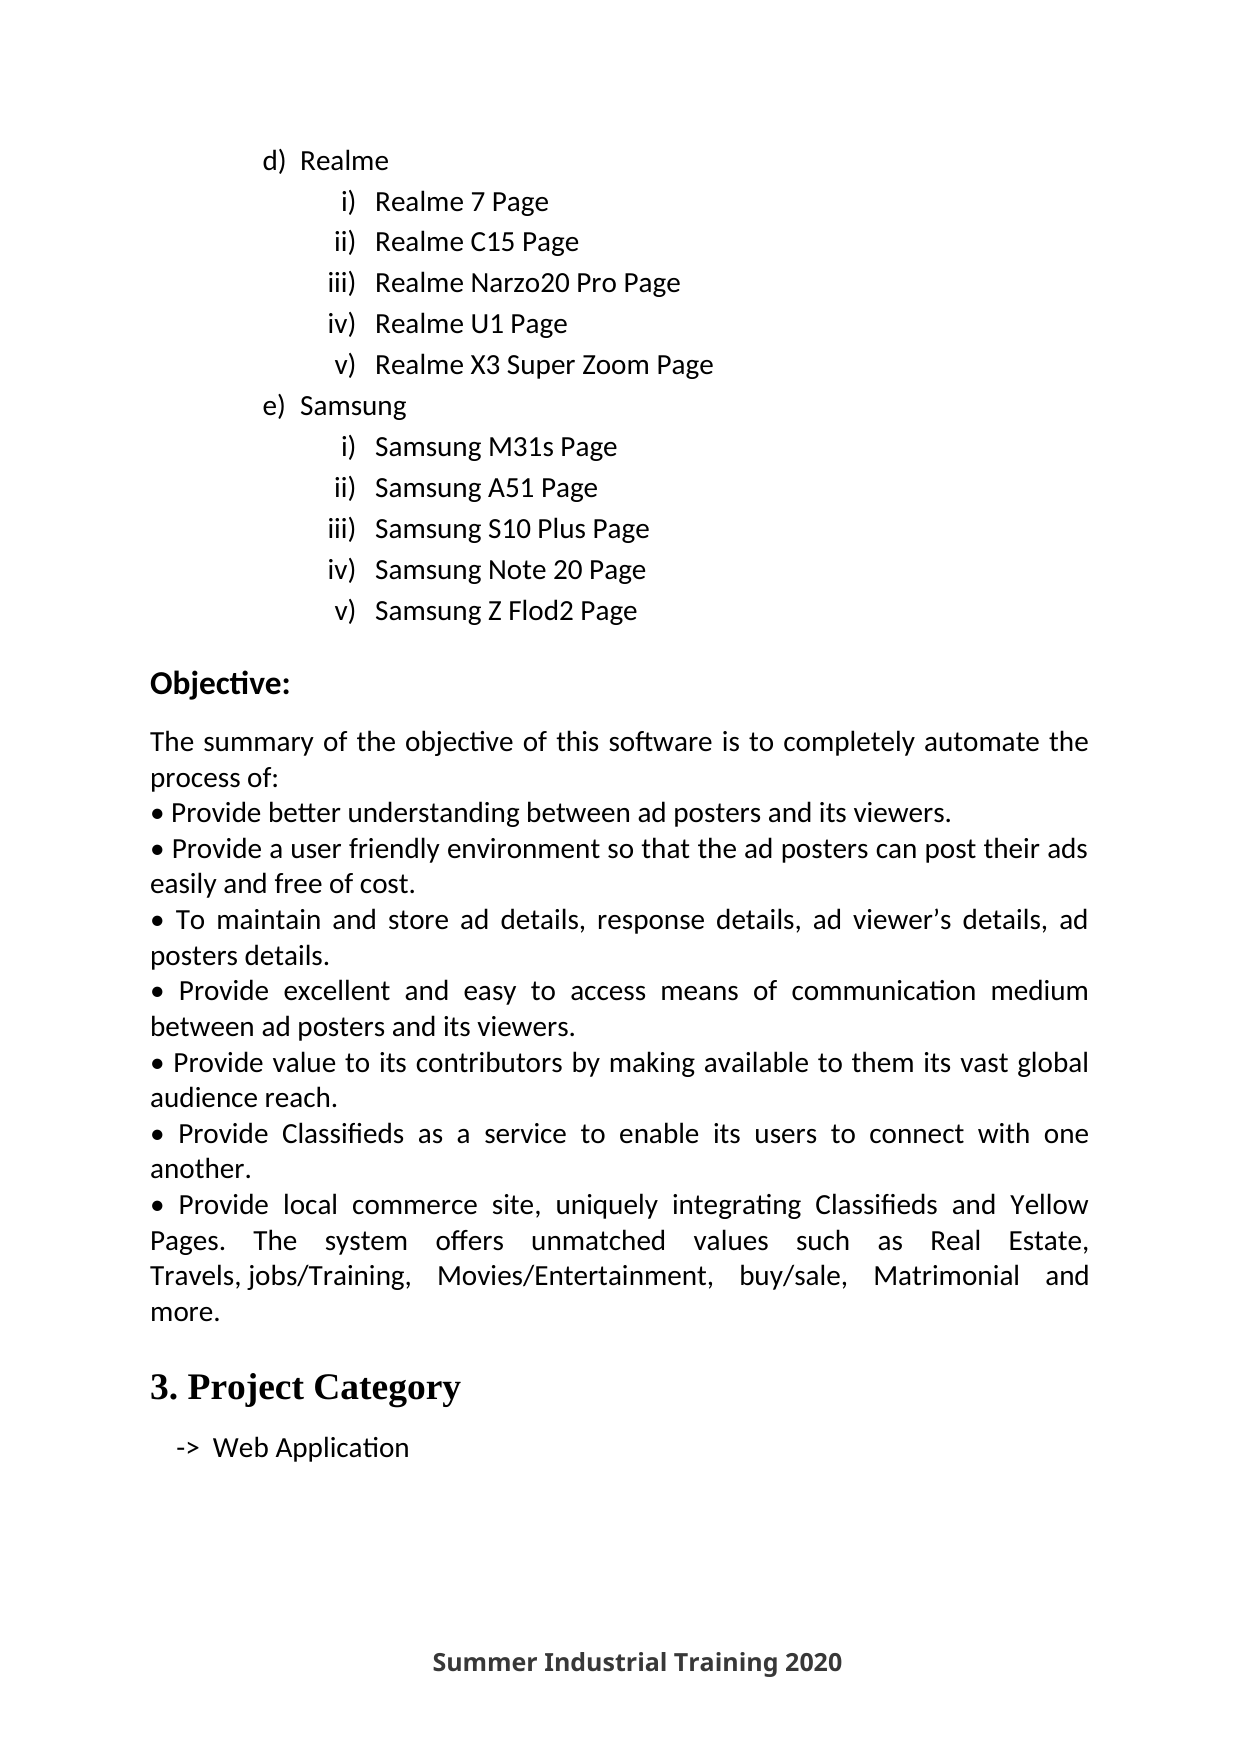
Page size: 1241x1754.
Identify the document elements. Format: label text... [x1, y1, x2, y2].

list -> Web Application [150, 1429, 1090, 1465]
list Samsung M31s Page [356, 428, 1090, 464]
list Realme Narzo20 Pro Page [356, 264, 1090, 300]
list Realme X3 Super Zoom Page [356, 346, 1090, 382]
text • Provide excellent and easy to access means of communication medium between ad posters and its viewers. [150, 972, 1090, 1044]
list Realme [262, 142, 1090, 177]
text • Provide a user friendly environment so that the ad posters can post their ads easily and free of cost. [150, 830, 1090, 901]
list Realme C15 Page [356, 223, 1090, 259]
list Samsung A51 Page [356, 469, 1090, 505]
list Realme U1 Page [356, 305, 1090, 341]
list Realme 7 Page [356, 183, 1090, 218]
text • Provide Classifieds as a service to enable its users to connect with one another. [150, 1115, 1090, 1186]
text • Provide value to its contributors by making available to them its vast global audience reach. [150, 1044, 1090, 1115]
list Samsung Z Flod2 Page [356, 592, 1090, 628]
text The summary of the objective of this software is to completely automate the process of: [150, 723, 1090, 794]
text • To maintain and store ad details, response details, ad viewer’s details, ad posters details. [150, 901, 1090, 972]
list Samsung Note 20 Page [356, 551, 1090, 587]
list Objective: [150, 662, 1090, 703]
text • Provide local commerce site, uniquely integrating Classifieds and Yellow Pages. The system offers unmatched values such as Real Estate, Travels, jobs/Training, Movies/Entertainment, buy/sale, Matrimonial and more. [150, 1186, 1090, 1329]
list 3. Project Category [150, 1364, 1090, 1407]
text • Provide better understanding between ad posters and its viewers. [150, 794, 1090, 830]
list Samsung [262, 387, 1090, 423]
list Samsung S10 Plus Page [356, 510, 1090, 546]
